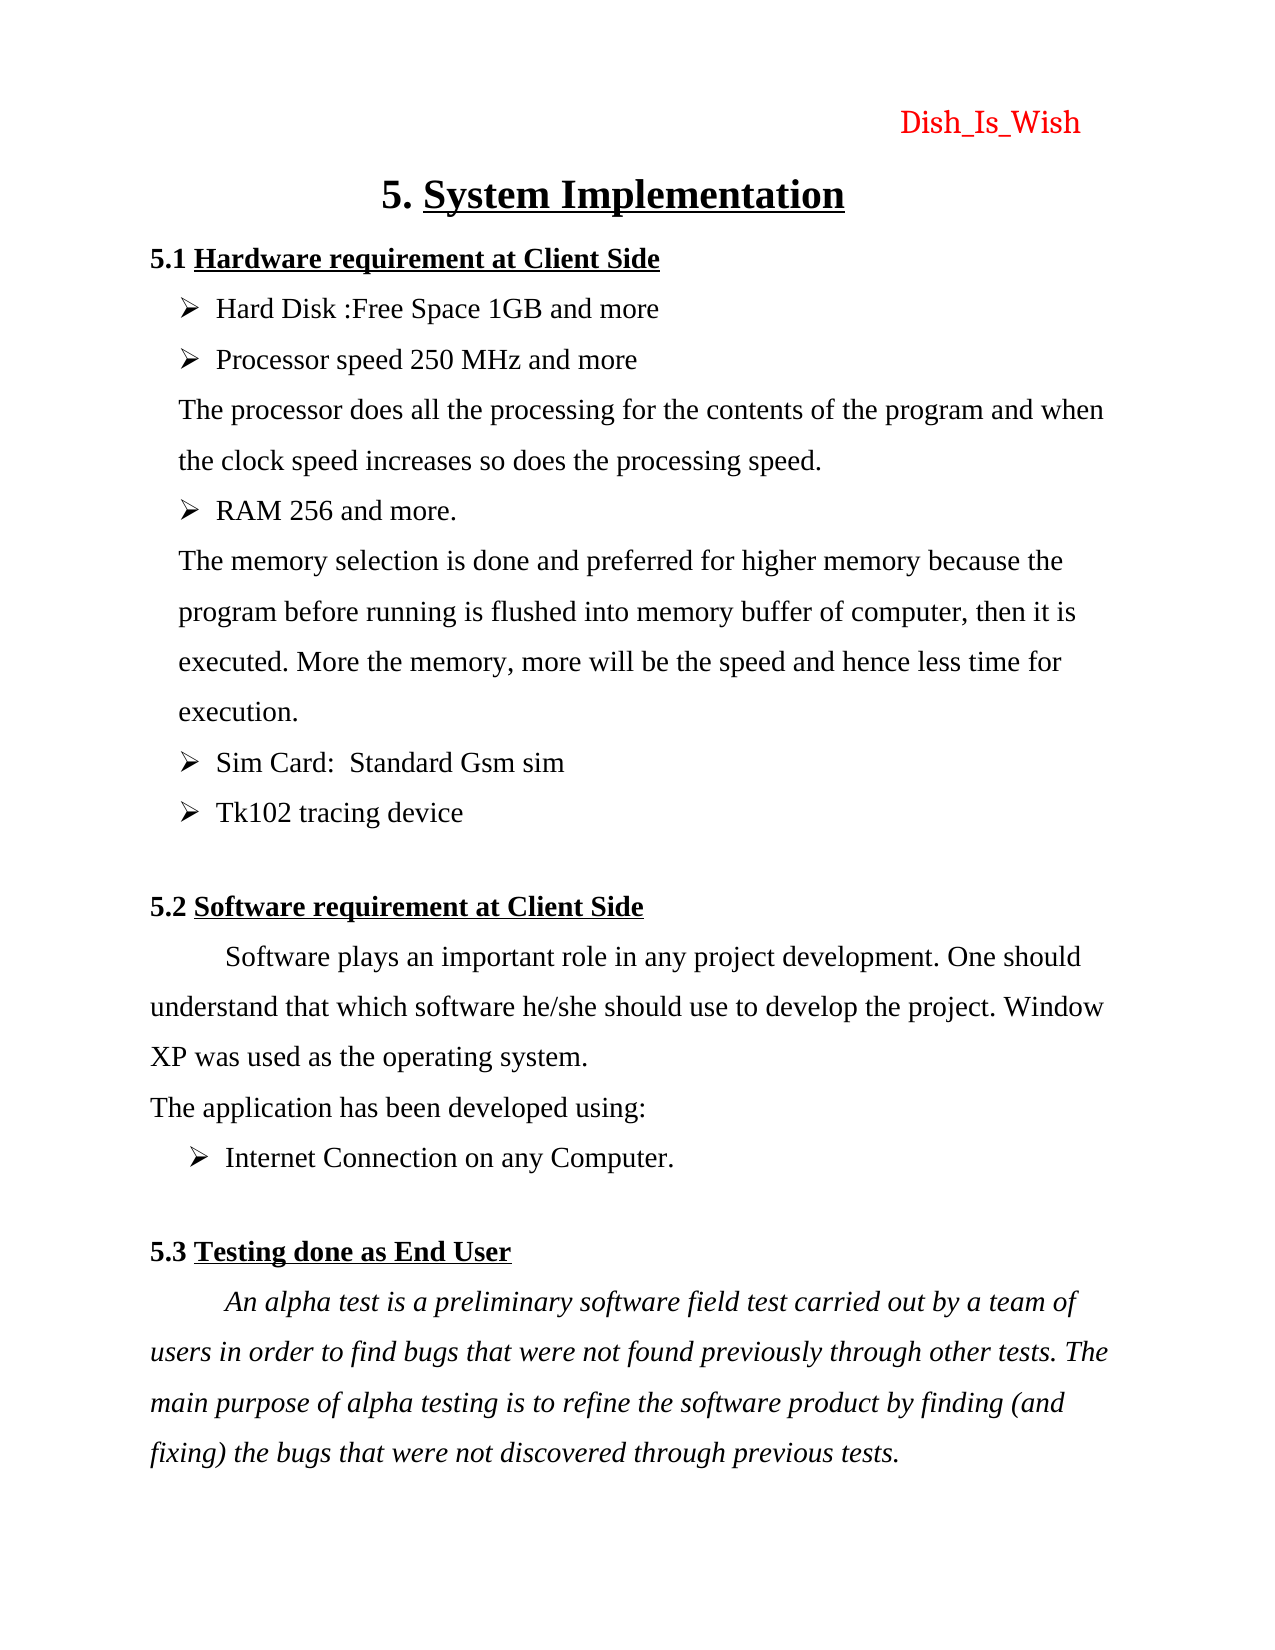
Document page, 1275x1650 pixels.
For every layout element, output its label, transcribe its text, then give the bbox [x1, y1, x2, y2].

text The application has been developed using: [150, 1090, 1125, 1123]
list Processor speed 250 MHz and more [178, 342, 1125, 376]
text Software plays an important role in any project development. One should understand that which software he/she should use to develop the project. Window XP was used as the operating system. [150, 939, 1125, 1073]
list RAM 256 and more. [178, 493, 1125, 527]
text 5.2 Software requirement at Client Side [150, 889, 1125, 922]
list Internet Connection on any Computer. [187, 1140, 1125, 1174]
list Hard Disk :Free Space 1GB and more [178, 292, 1125, 325]
text An alpha test is a preliminary software field test carried out by a team of users in order to find bugs that were not found previously through other tests. The main purpose of alpha testing is to refine the software product by finding (and fixing) the bugs that were not discovered through previous tests. [150, 1284, 1125, 1468]
text 5.3 Testing done as End User [150, 1234, 1125, 1267]
text The processor does all the processing for the contents of the program and when the clock speed increases so does the processing speed. [178, 392, 1125, 476]
text 5. System Implementation [150, 169, 1125, 217]
list Sim Card: Standard Gsm sim [178, 745, 1125, 778]
text 5.1 Hardware requirement at Client Side [150, 241, 1125, 275]
text The memory selection is done and preferred for higher memory because the program before running is flushed into memory buffer of computer, then it is executed. More the memory, more will be the speed and hence less time for execution. [178, 543, 1125, 728]
list Tk102 tracing device [178, 795, 1125, 829]
